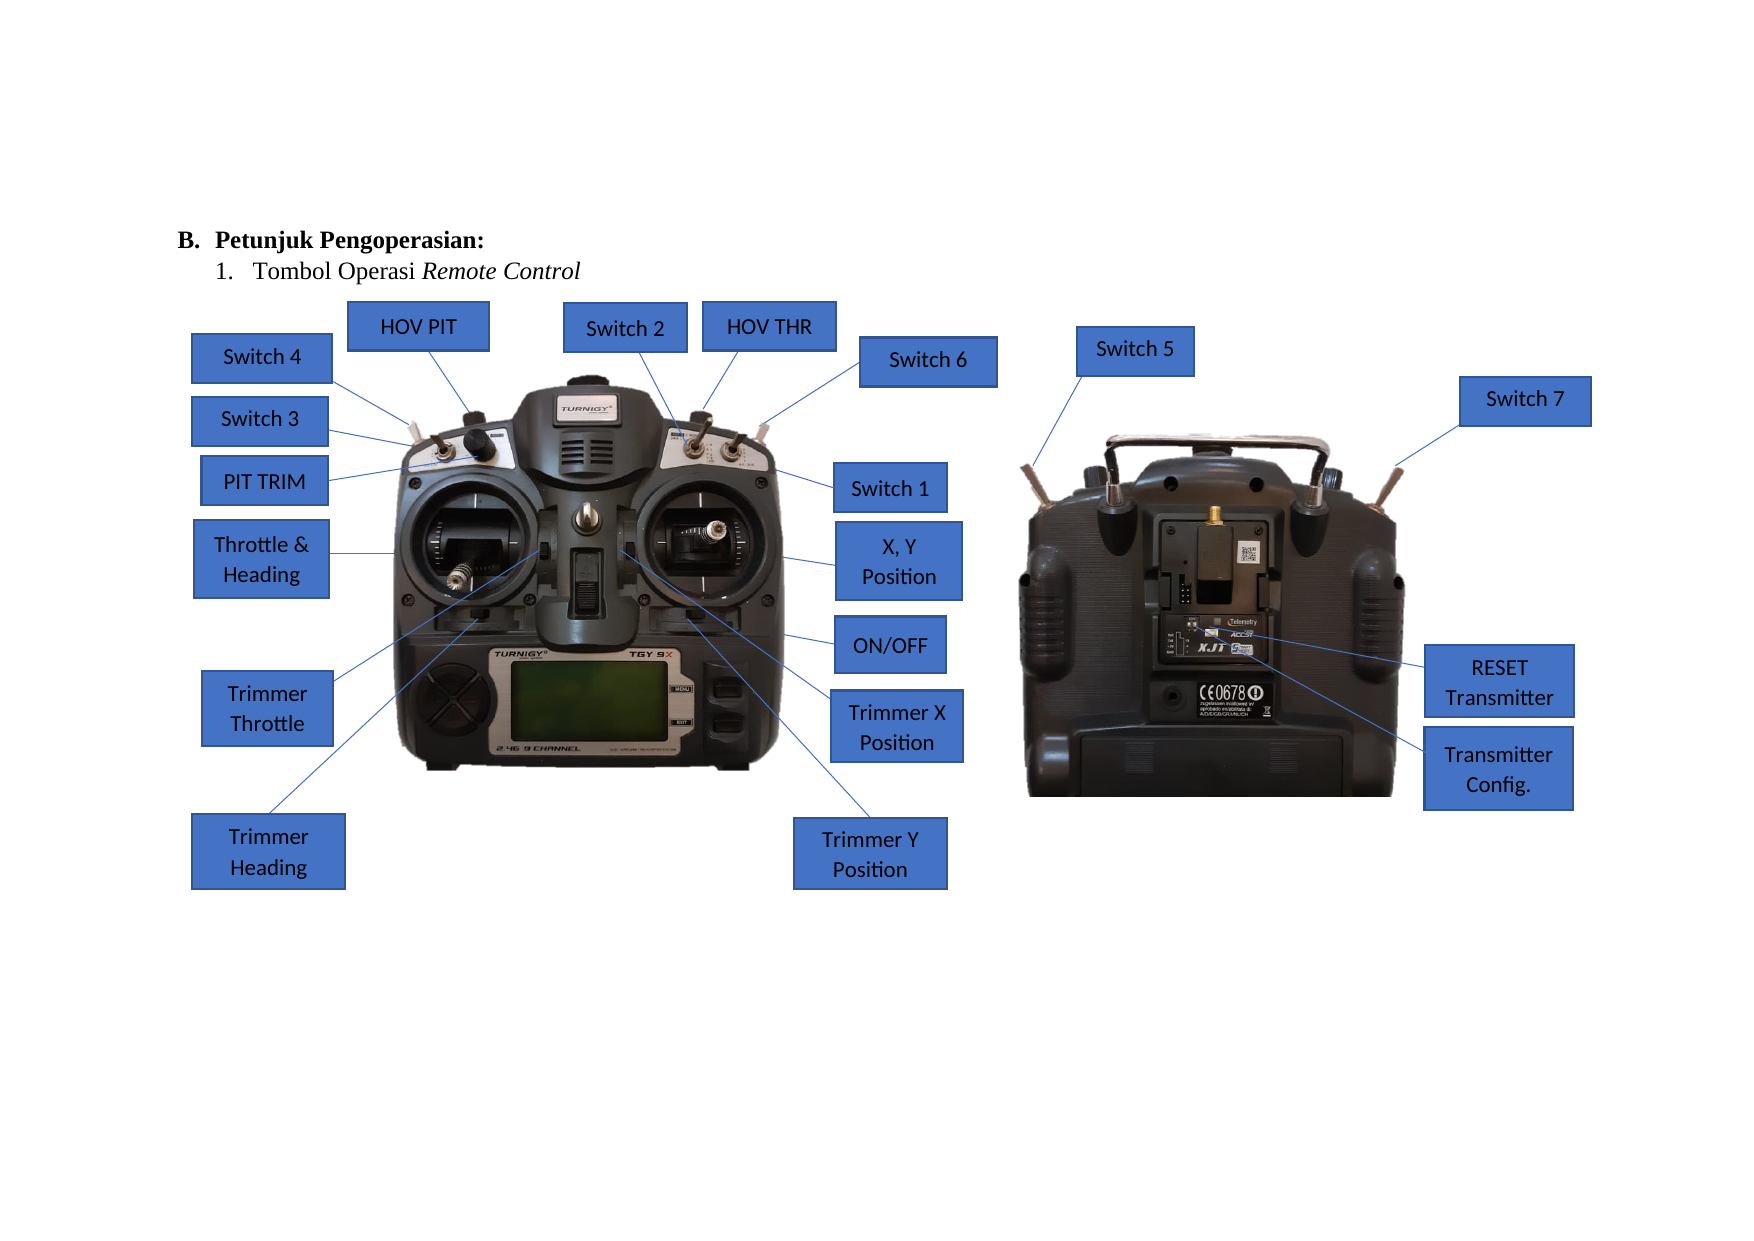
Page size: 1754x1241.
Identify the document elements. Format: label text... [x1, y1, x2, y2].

picture [367, 337, 801, 771]
list Tombol Operasi Remote Control [215, 256, 1577, 285]
picture [995, 364, 1428, 797]
list Petunjuk Pengoperasian: [177, 225, 1577, 254]
